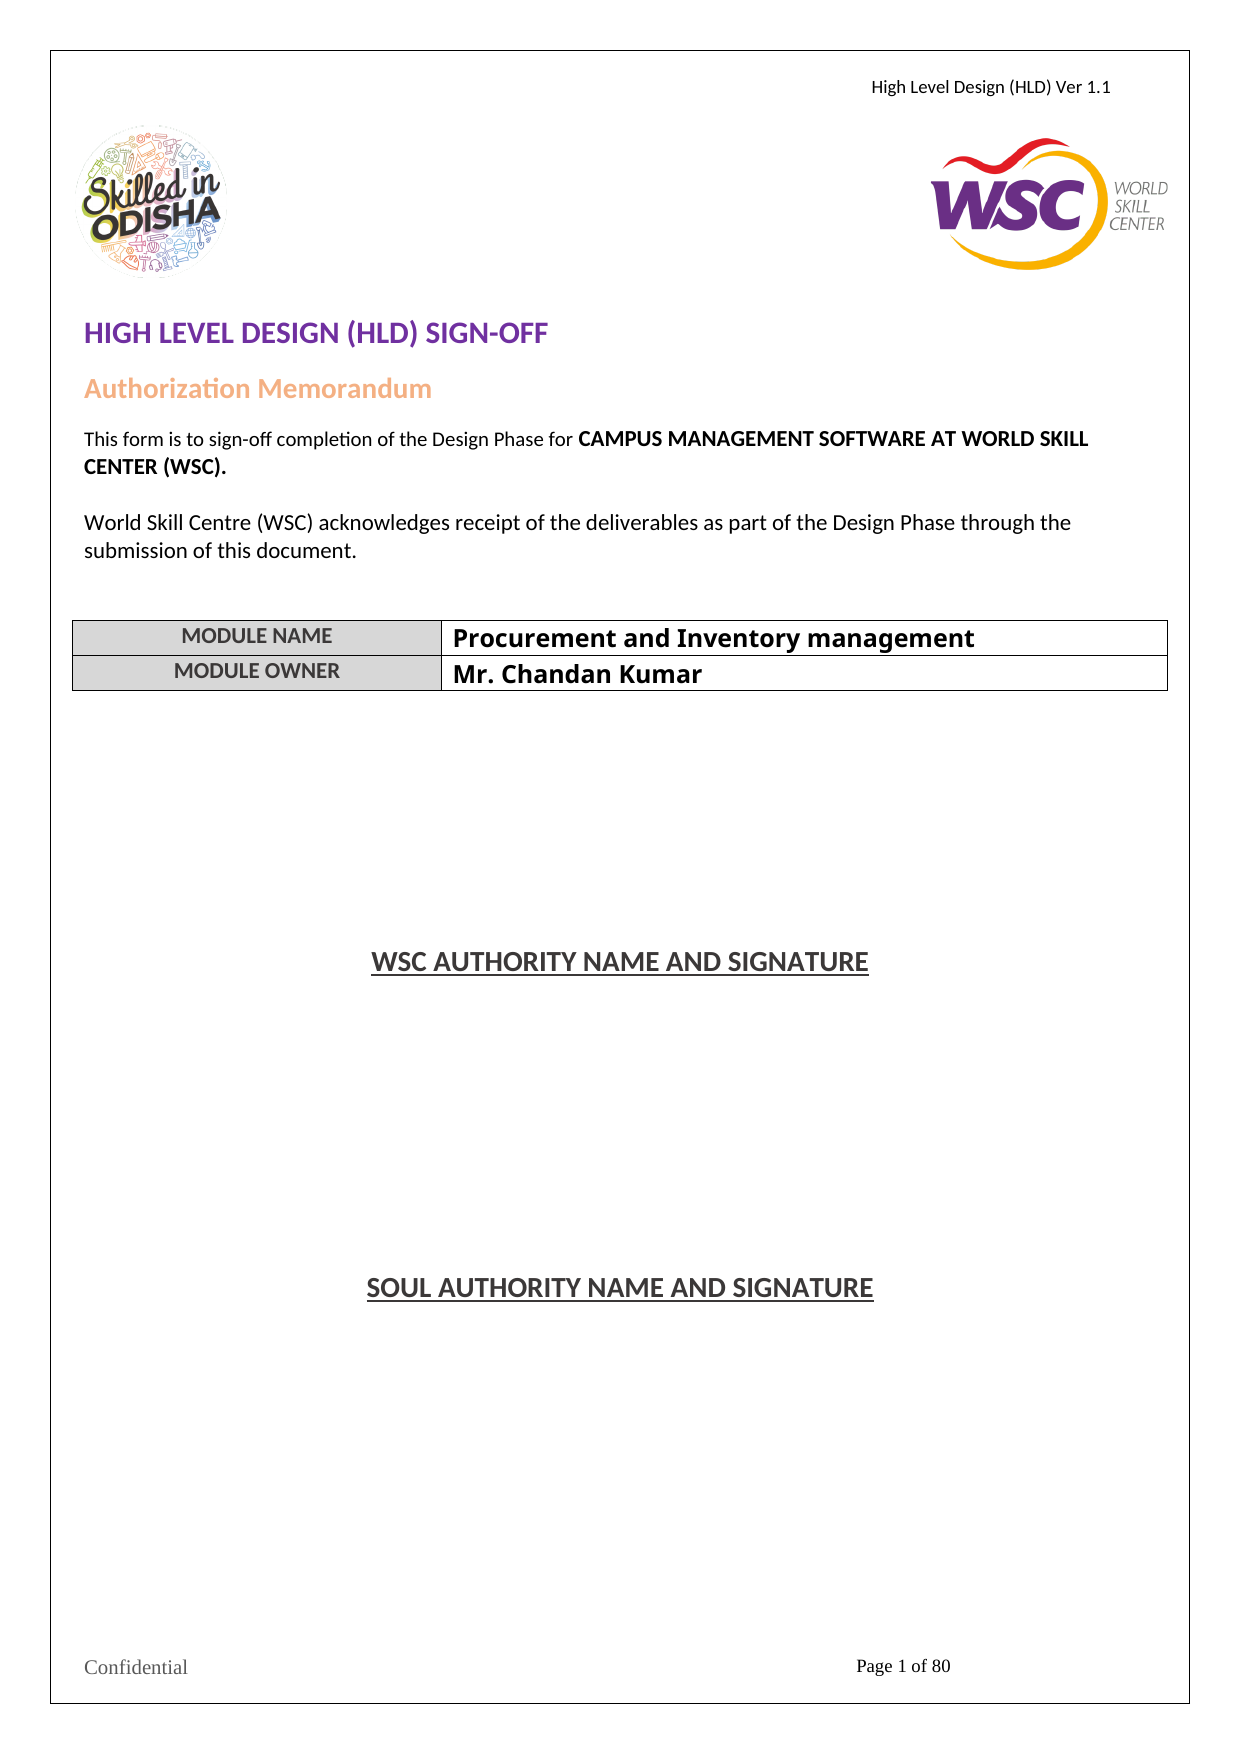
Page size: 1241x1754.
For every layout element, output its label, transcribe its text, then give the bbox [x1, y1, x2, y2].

text Authorization Memorandum [84, 371, 1156, 406]
text This form is to sign-off completion of the Design Phase for CAMPUS MANAGEMENT SOFTWARE AT WORLD SKILL CENTER (WSC). [84, 424, 1156, 480]
picture [930, 138, 1168, 270]
text WSC AUTHORITY NAME AND SIGNATURE [84, 943, 1156, 979]
text HIGH LEVEL DESIGN (HLD) SIGN-OFF [84, 313, 1156, 351]
table_header Procurement and Inventory management [442, 621, 1167, 655]
picture [75, 125, 227, 278]
text SOUL AUTHORITY NAME AND SIGNATURE [84, 1269, 1156, 1305]
table_cell Mr. Chandan Kumar [442, 656, 1167, 690]
table_cell MODULE OWNER [73, 656, 441, 690]
text World Skill Centre (WSC) acknowledges receipt of the deliverables as part of the Design Phase through the submission of this document. [84, 508, 1156, 564]
table_header MODULE NAME [73, 621, 441, 655]
